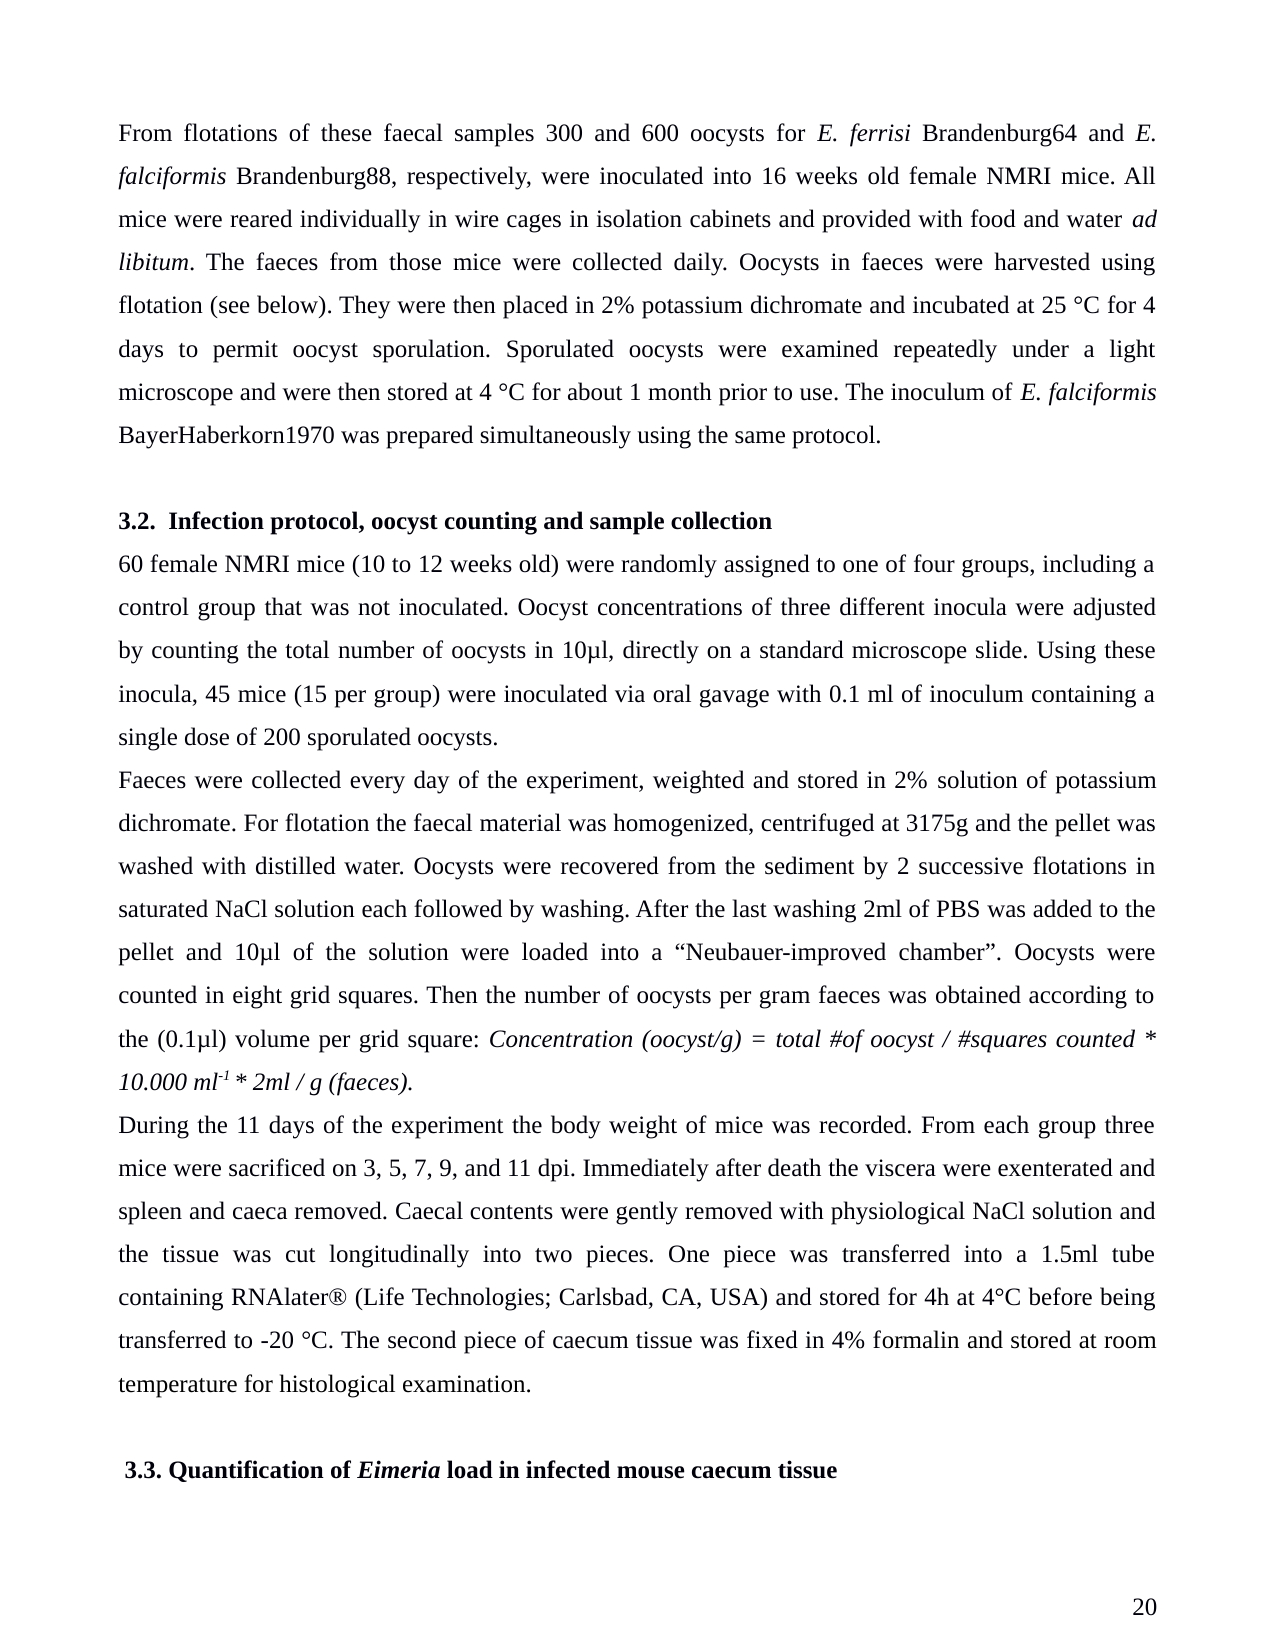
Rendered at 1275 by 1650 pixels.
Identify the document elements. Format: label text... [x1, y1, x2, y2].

text From flotations of these faecal samples 300 and 600 oocysts for E. ferrisi Brandenburg64 and E. falciformis Brandenburg88, respectively, were inoculated into 16 weeks old female NMRI mice. All mice were reared individually in wire cages in isolation cabinets and provided with food and water ad libitum. The faeces from those mice were collected daily. Oocysts in faeces were harvested using flotation (see below). They were then placed in 2% potassium dichromate and incubated at 25 °C for 4 days to permit oocyst sporulation. Sporulated oocysts were examined repeatedly under a light microscope and were then stored at 4 °C for about 1 month prior to use. The inoculum of E. falciformis BayerHaberkorn1970 was prepared simultaneously using the same protocol. [118, 118, 1157, 449]
text 3.3. Quantification of Eimeria load in infected mouse caecum tissue [118, 1455, 1157, 1484]
text 60 female NMRI mice (10 to 12 weeks old) were randomly assigned to one of four groups, including a control group that was not inoculated. Oocyst concentrations of three different inocula were adjusted by counting the total number of oocysts in 10µl, directly on a standard microscope slide. Using these inocula, 45 mice (15 per group) were inoculated via oral gavage with 0.1 ml of inoculum containing a single dose of 200 sporulated oocysts. [118, 549, 1157, 751]
text 3.2. Infection protocol, oocyst counting and sample collection [118, 506, 1157, 535]
text Faeces were collected every day of the experiment, weighted and stored in 2% solution of potassium dichromate. For flotation the faecal material was homogenized, centrifuged at 3175g and the pellet was washed with distilled water. Oocysts were recovered from the sediment by 2 successive flotations in saturated NaCl solution each followed by washing. After the last washing 2ml of PBS was added to the pellet and 10µl of the solution were loaded into a “Neubauer-improved chamber”. Oocysts were counted in eight grid squares. Then the number of oocysts per gram faeces was obtained according to the (0.1µl) volume per grid square: Concentration (oocyst/g) = total #of oocyst / #squares counted * 10.000 ml-1 * 2ml / g (faeces). [118, 765, 1157, 1096]
text During the 11 days of the experiment the body weight of mice was recorded. From each group three mice were sacrificed on 3, 5, 7, 9, and 11 dpi. Immediately after death the viscera were exenterated and spleen and caeca removed. Caecal contents were gently removed with physiological NaCl solution and the tissue was cut longitudinally into two pieces. One piece was transferred into a 1.5ml tube containing RNAlater® (Life Technologies; Carlsbad, CA, USA) and stored for 4h at 4°C before being transferred to -20 °C. The second piece of caecum tissue was fixed in 4% formalin and stored at room temperature for histological examination. [118, 1110, 1157, 1397]
